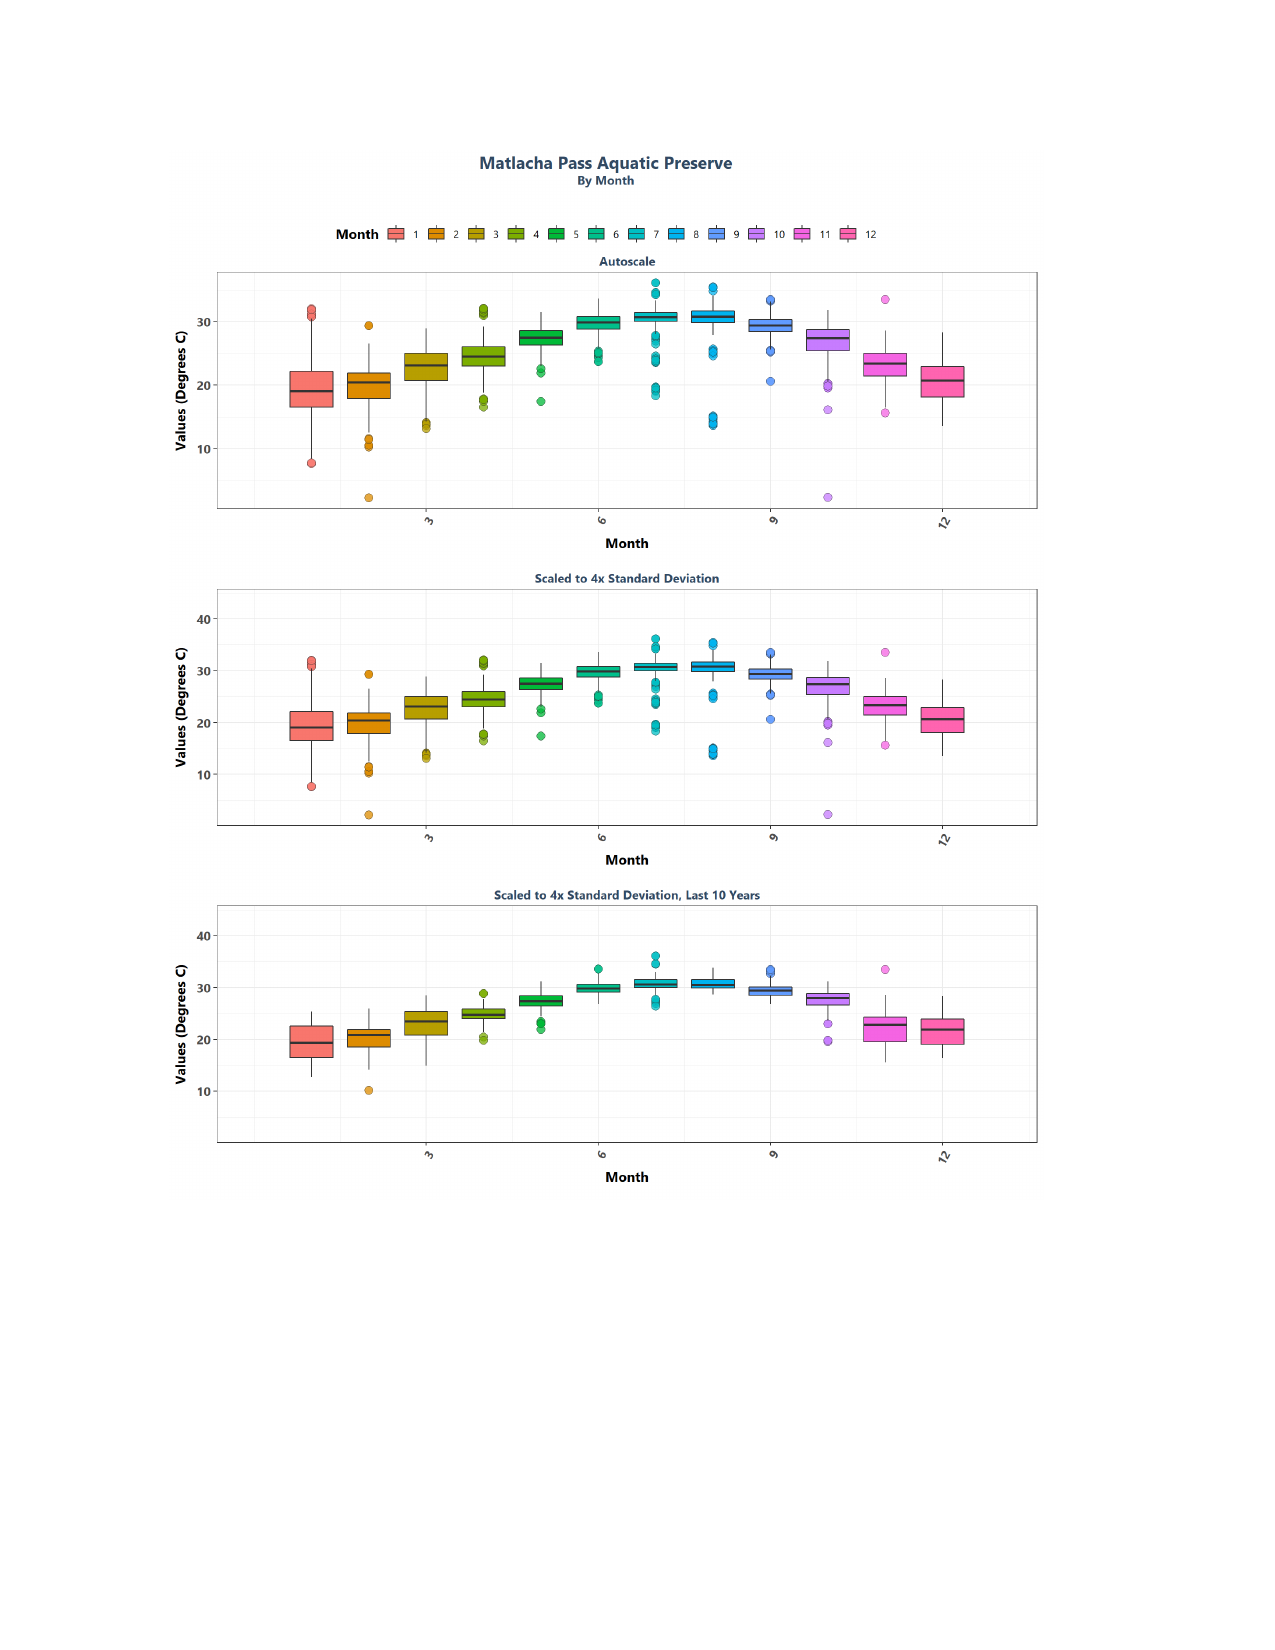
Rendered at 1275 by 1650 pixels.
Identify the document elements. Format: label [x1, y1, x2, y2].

picture [168, 150, 1044, 1200]
